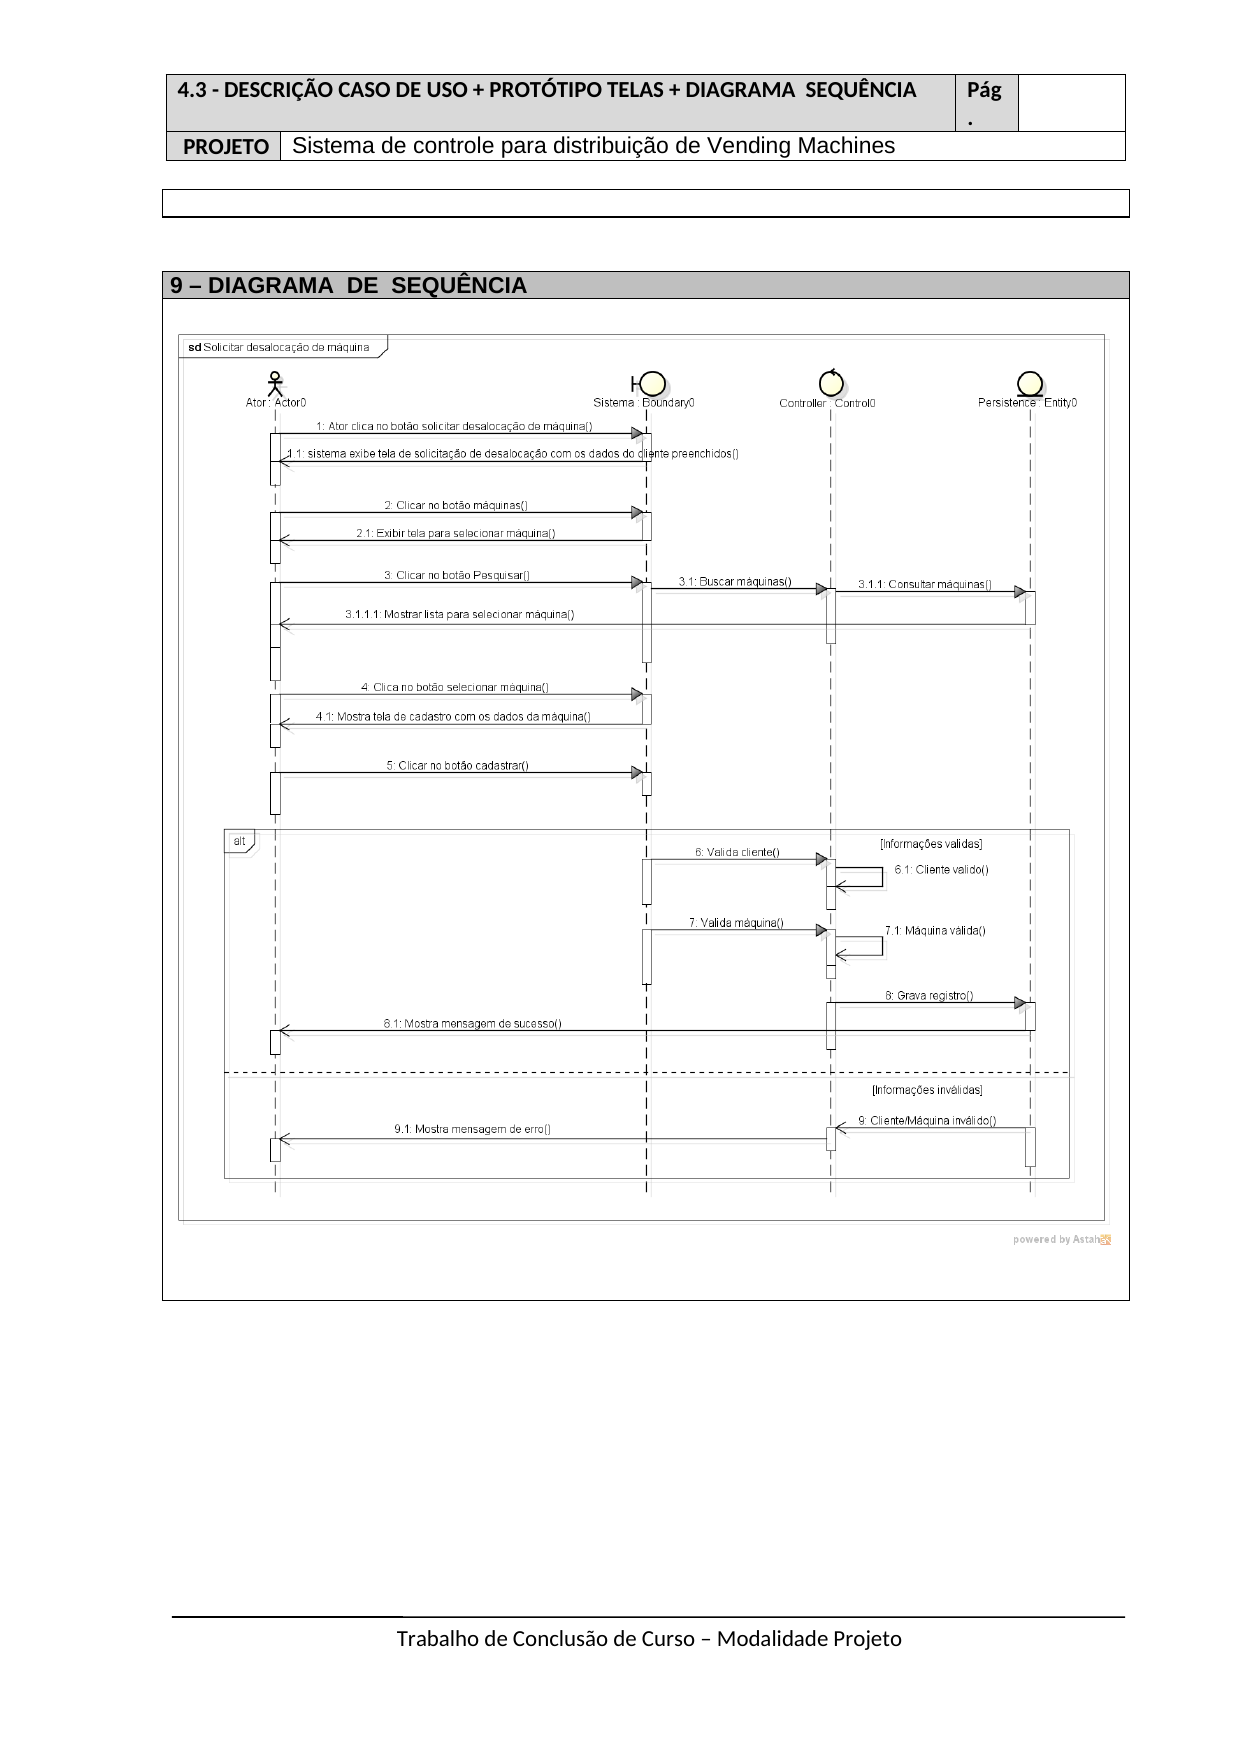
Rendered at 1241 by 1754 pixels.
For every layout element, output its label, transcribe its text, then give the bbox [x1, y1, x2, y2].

table_cell [163, 299, 1129, 1300]
table_cell [163, 190, 1129, 216]
table_header 9 – DIAGRAMA DE SEQUÊNCIA [163, 272, 1129, 298]
picture [169, 325, 1114, 1248]
